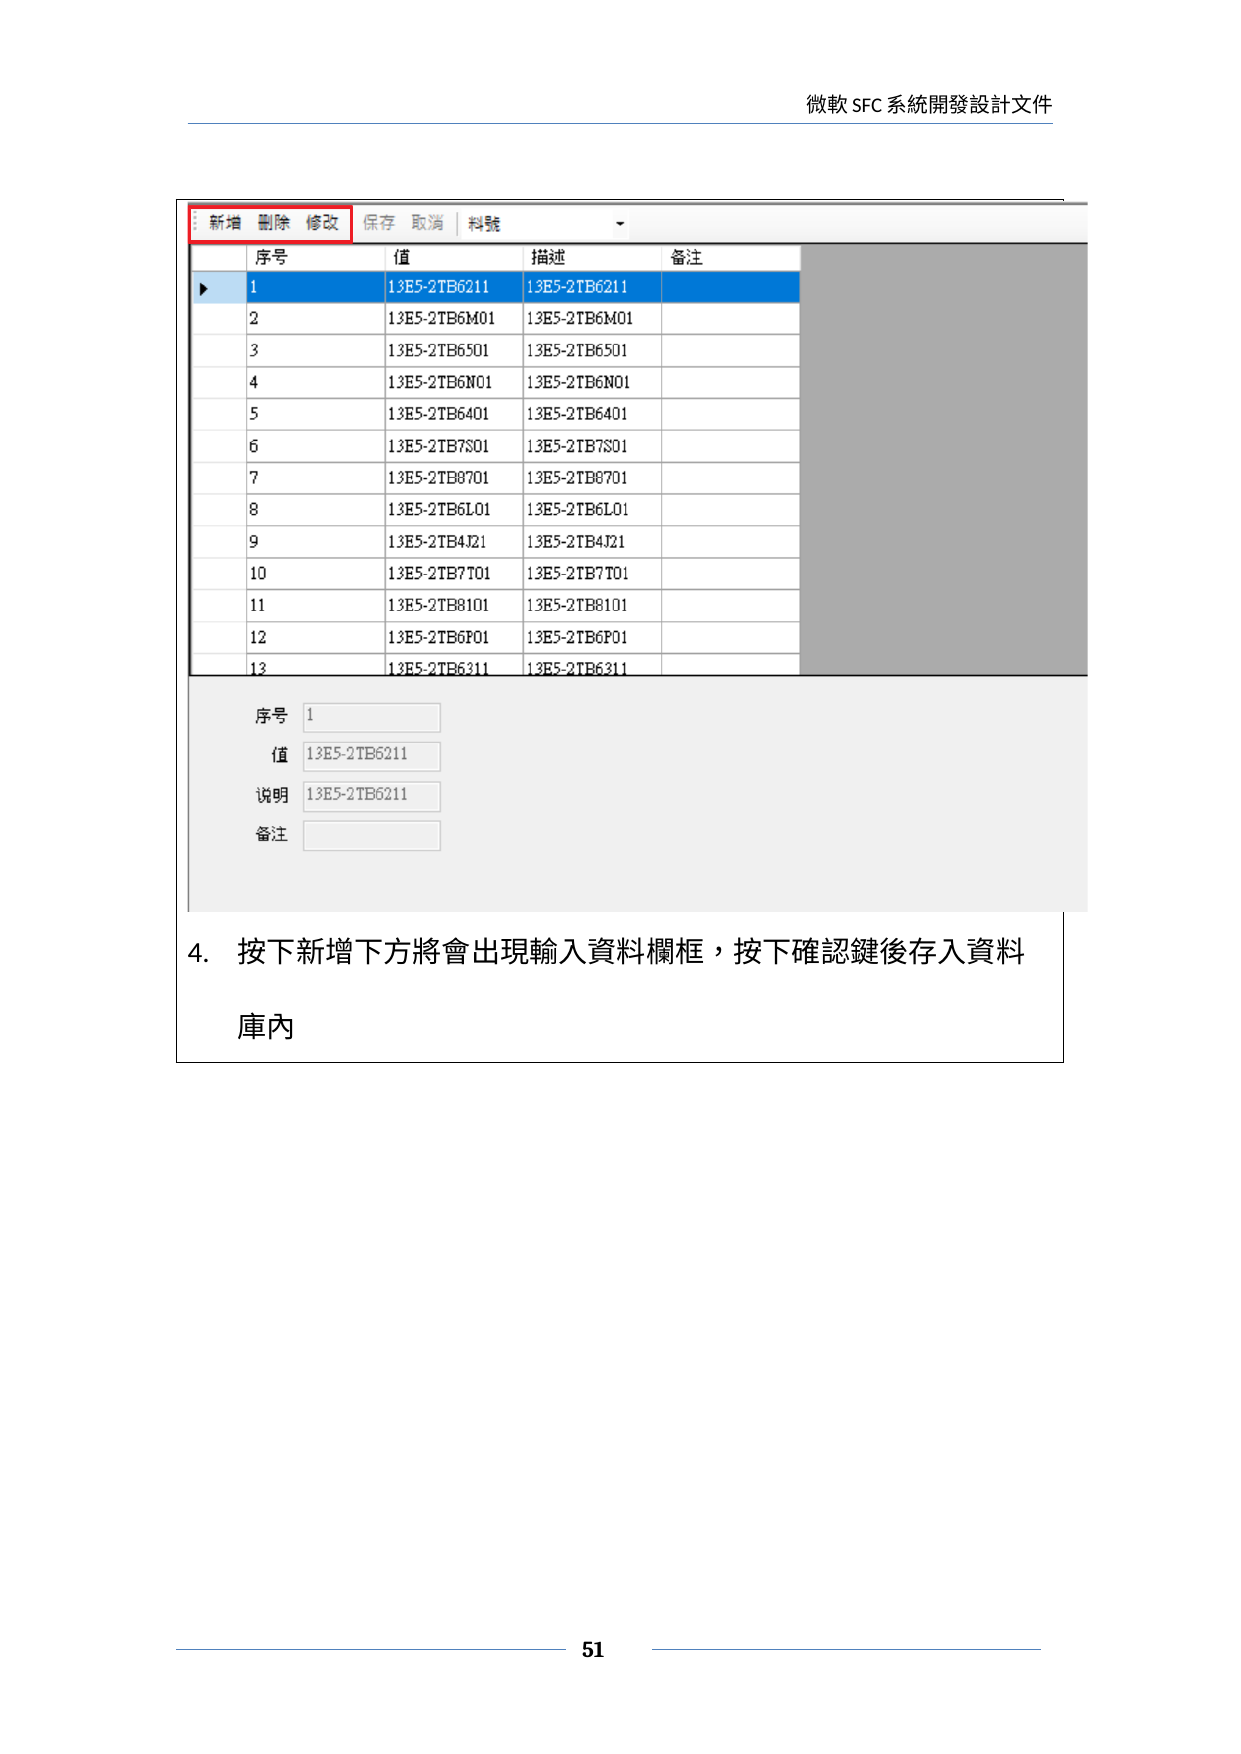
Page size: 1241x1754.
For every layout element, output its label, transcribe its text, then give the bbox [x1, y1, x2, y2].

picture [187, 201, 1088, 912]
table_header 從系統設定點選「基本設定」 選擇需要的共用欄位群組 選擇要對資料做什麼樣的動作(新增、修改、刪除) 按下新增下方將會出現輸入資料欄框，按下確認鍵後存入資料庫內 點選需要修改的資料按下修改，可進行修改說明與備註，按下保存後寫入資料庫。 選取要刪除的欄位按下刪除。 出現提示訊息按下確定，即刪除該調資料。 [177, 200, 1063, 1062]
